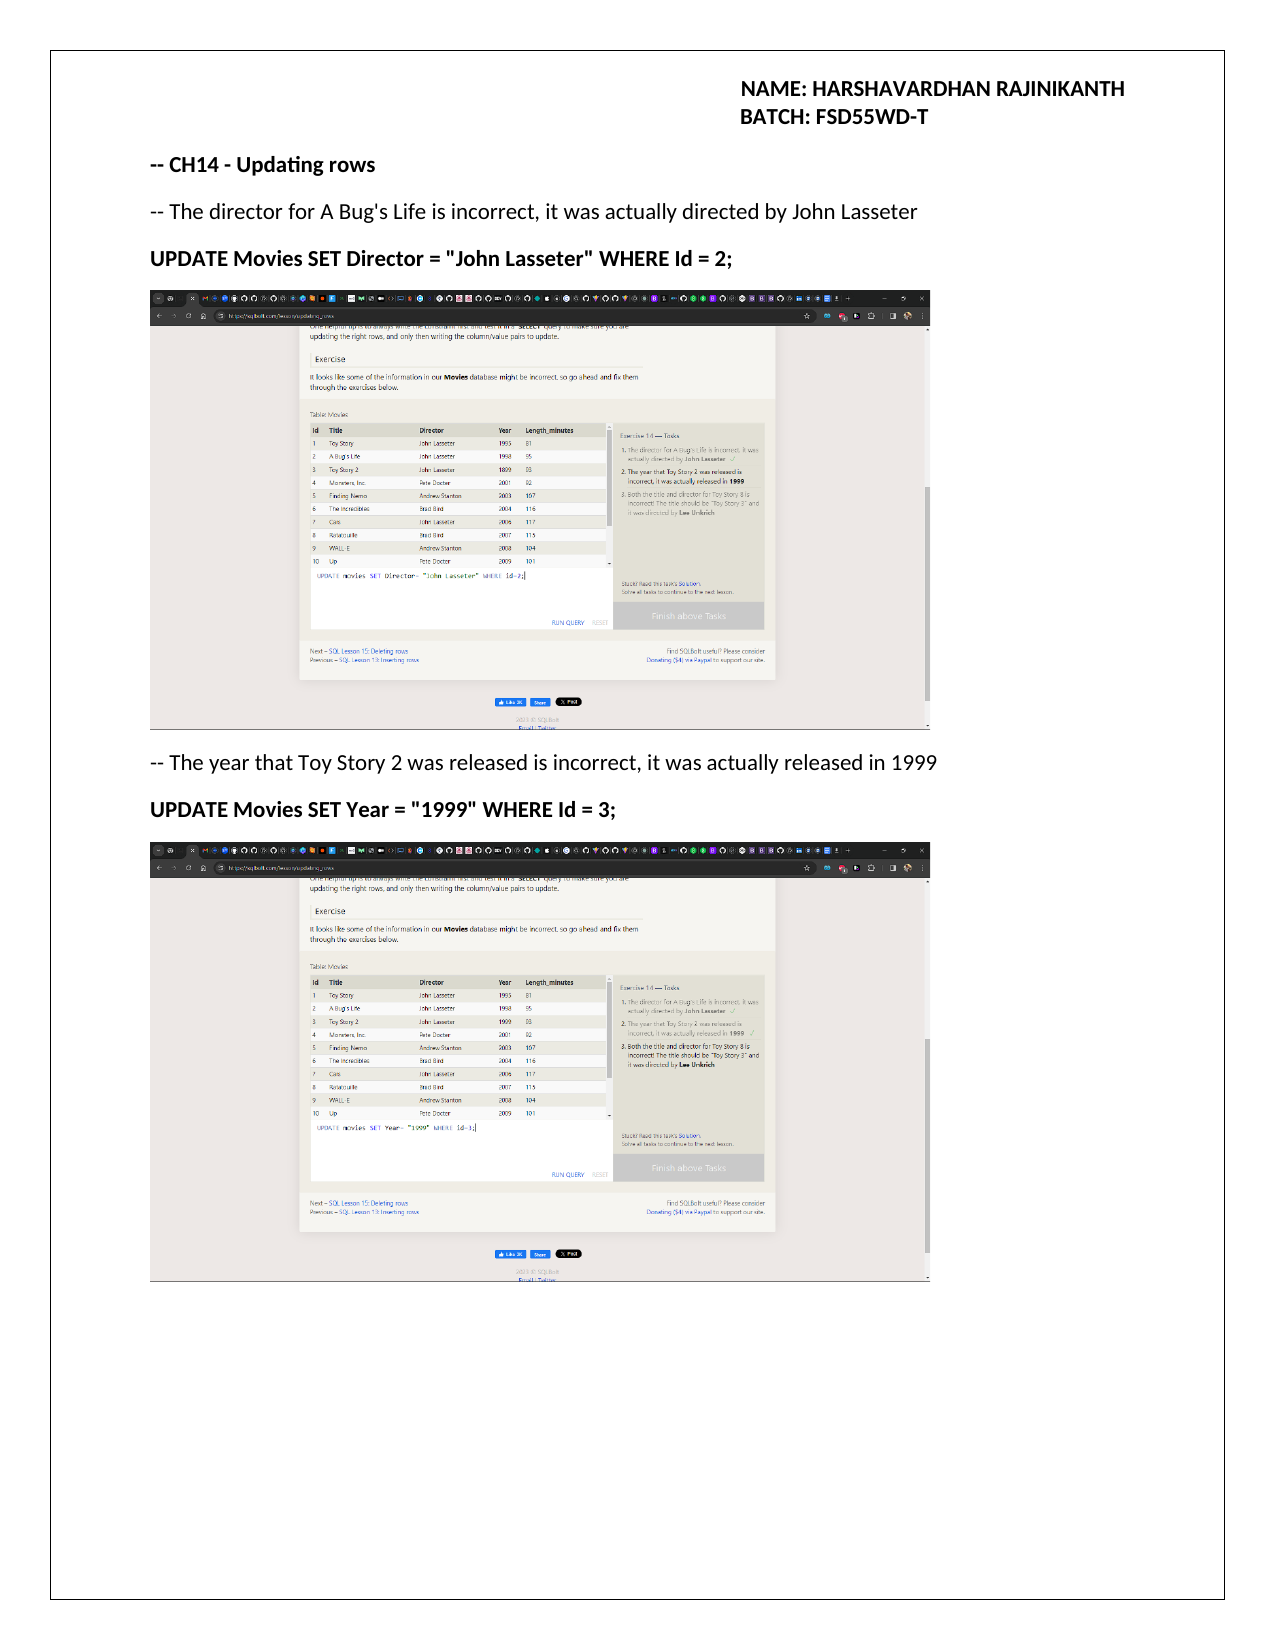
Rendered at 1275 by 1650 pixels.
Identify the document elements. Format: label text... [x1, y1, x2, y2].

picture [150, 842, 931, 1282]
text UPDATE Movies SET Year = "1999" WHERE Id = 3; [150, 795, 1125, 823]
text -- CH14 - Updating rows [150, 150, 1125, 178]
text -- The year that Toy Story 2 was released is incorrect, it was actually released in 1999 [150, 748, 1125, 777]
picture [150, 290, 931, 730]
text -- The director for A Bug's Life is incorrect, it was actually directed by John Lasseter [150, 197, 1125, 225]
text UPDATE Movies SET Director = "John Lasseter" WHERE Id = 2; [150, 244, 1125, 272]
